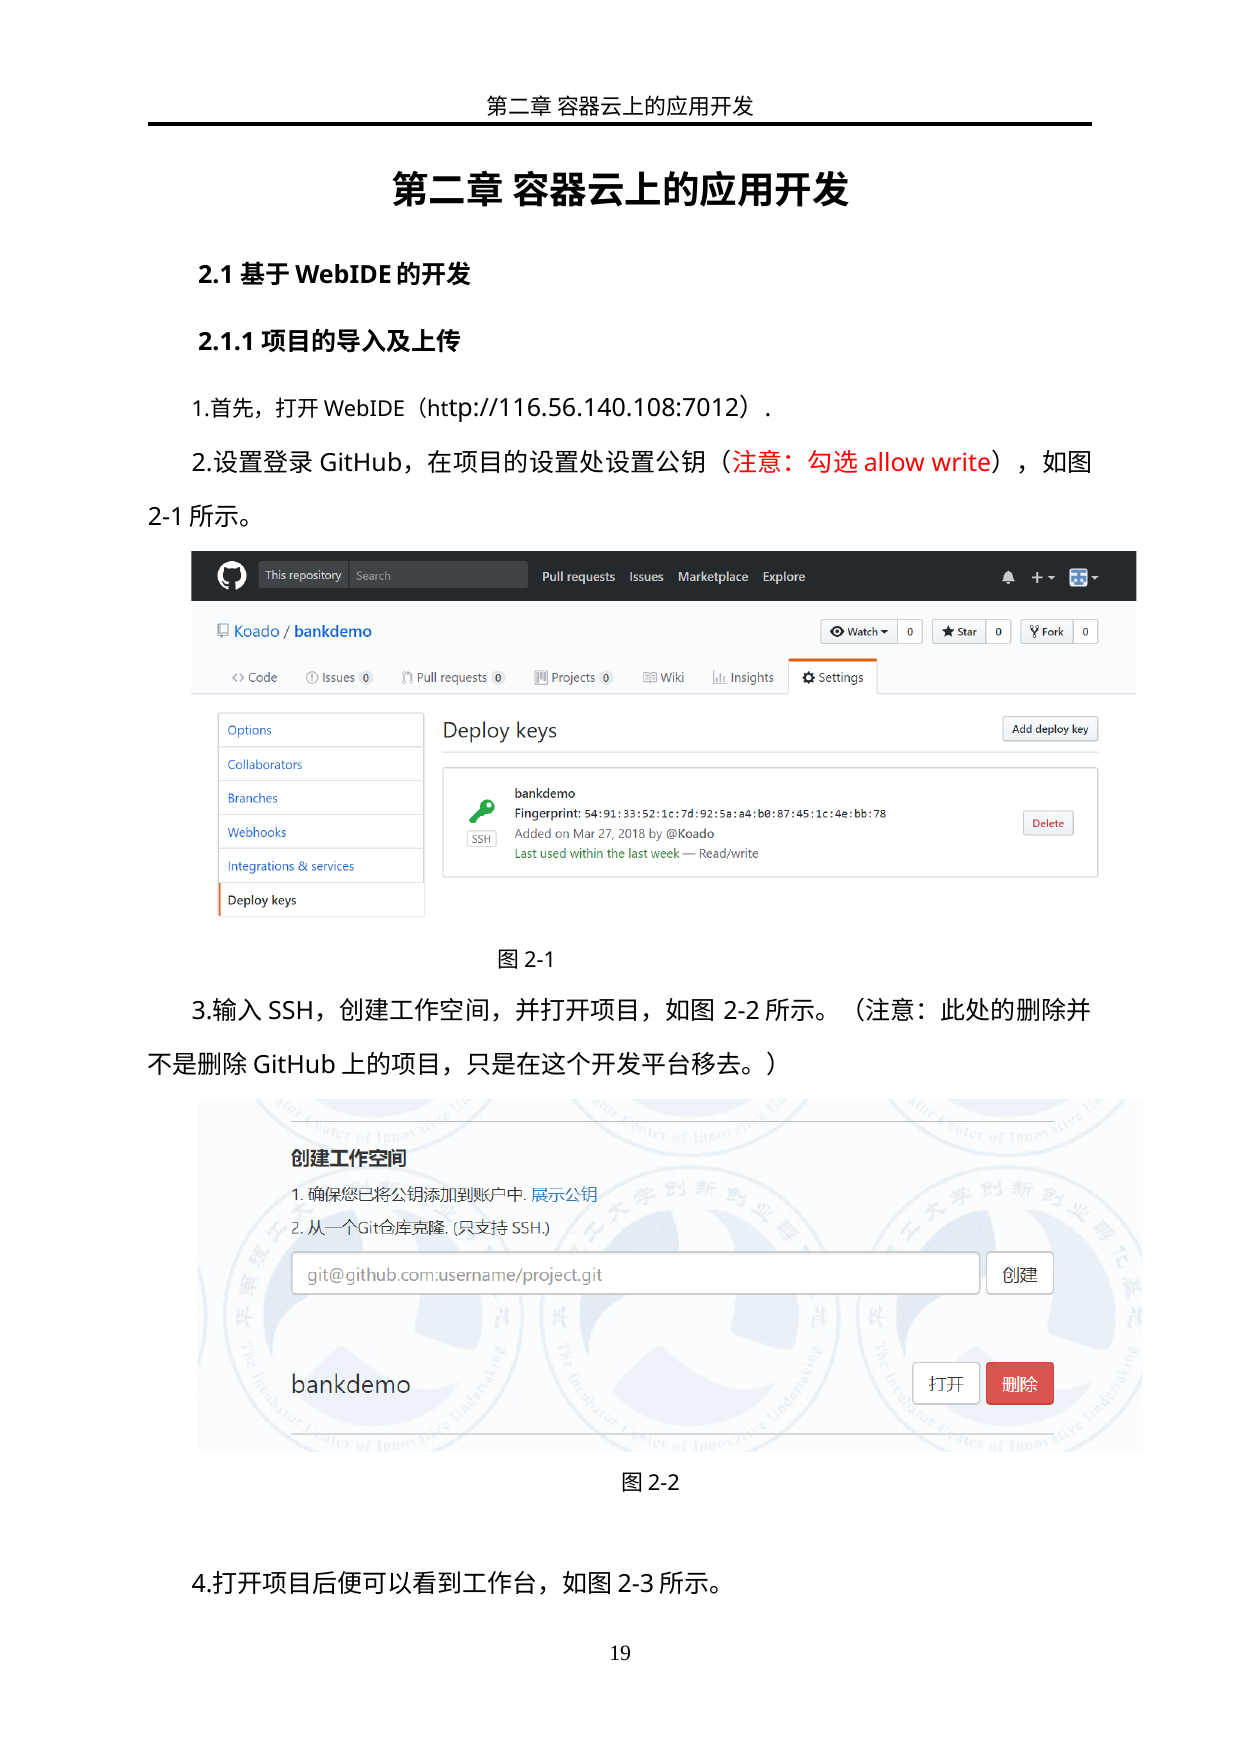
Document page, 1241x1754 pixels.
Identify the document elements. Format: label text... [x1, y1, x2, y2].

picture [191, 551, 1137, 929]
text 4.打开项目后便可以看到工作台，如图2-3所示。 [148, 1564, 1092, 1600]
text 1.首先，打开WebIDE（http://116.56.140.108:7012）. [148, 388, 1092, 424]
text 图2-2 [148, 1465, 1092, 1497]
text 3.输入SSH，创建工作空间，并打开项目，如图 2-2所示。（注意：此处的删除并不是删除GitHub上的项目，只是在这个开发平台移去。） [148, 991, 1092, 1081]
picture [197, 1099, 1143, 1452]
text 第二章 容器云上的应用开发 [148, 160, 1092, 214]
text 2.1 基于WebIDE的开发 [148, 254, 1092, 290]
text 2.设置登录GitHub，在项目的设置处设置公钥（注意：勾选allow write），如图2-1所示。 [148, 442, 1092, 533]
text 2.1.1 项目的导入及上传 [148, 321, 1092, 357]
text 图2-1 [148, 942, 1092, 974]
